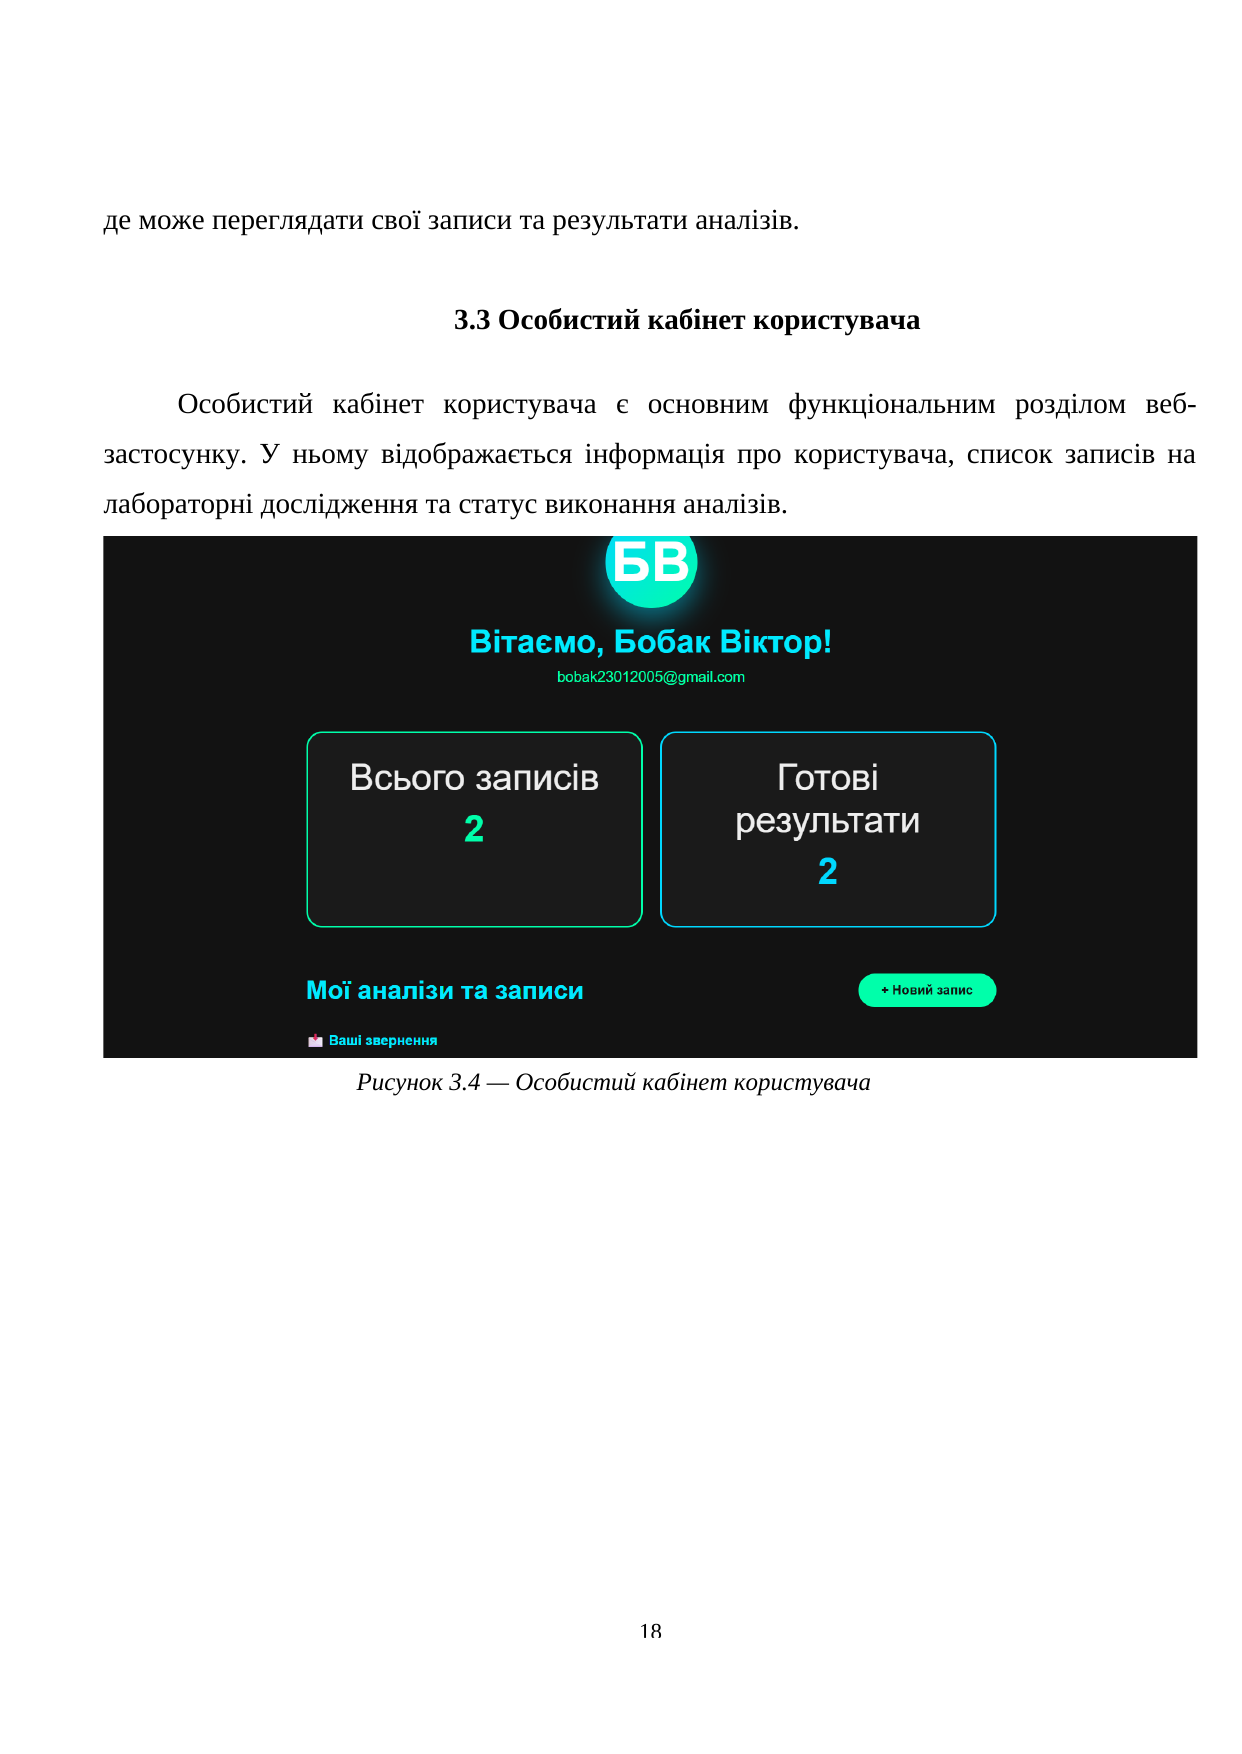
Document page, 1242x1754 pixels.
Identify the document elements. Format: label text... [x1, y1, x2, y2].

picture [103, 536, 1198, 1058]
text Особистий кабінет користувача є основним функціональним розділом веб-застосунку. У ньому відображається інформація про користувача, список записів на лабораторні дослідження та статус виконання аналізів. [103, 386, 1197, 520]
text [103, 202, 1197, 236]
subtitle 3.3 Особистий кабінет користувача [177, 302, 1197, 336]
